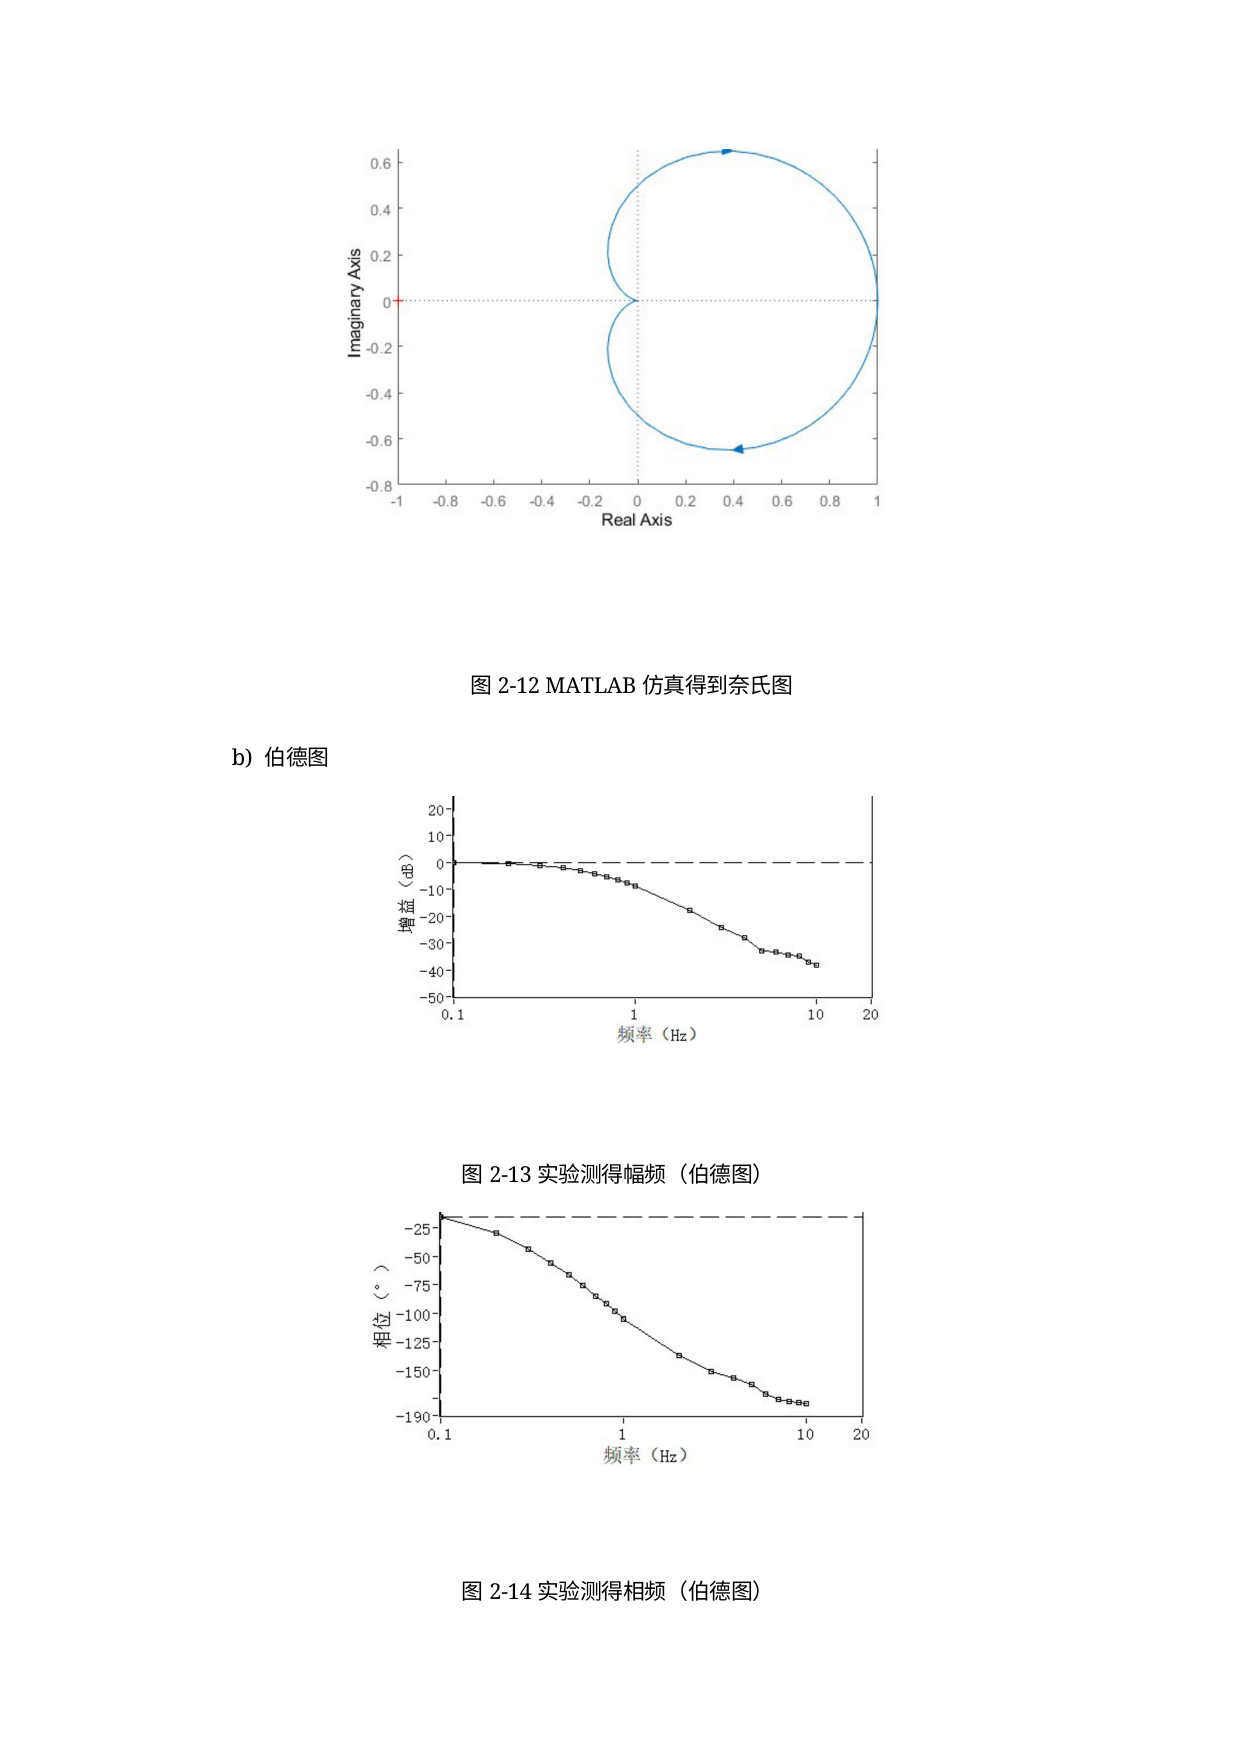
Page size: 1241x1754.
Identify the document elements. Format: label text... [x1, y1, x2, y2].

text 图 2-13 实验测得幅频（伯德图） [462, 1161, 1054, 1188]
text b) 伯德图 [232, 744, 1054, 771]
picture [301, 149, 938, 537]
text 图 2-12 MATLAB 仿真得到奈氏图 [470, 672, 1054, 699]
text 图 2-14 实验测得相频（伯德图） [462, 1577, 1054, 1604]
picture [388, 796, 895, 1055]
picture [352, 1212, 887, 1477]
